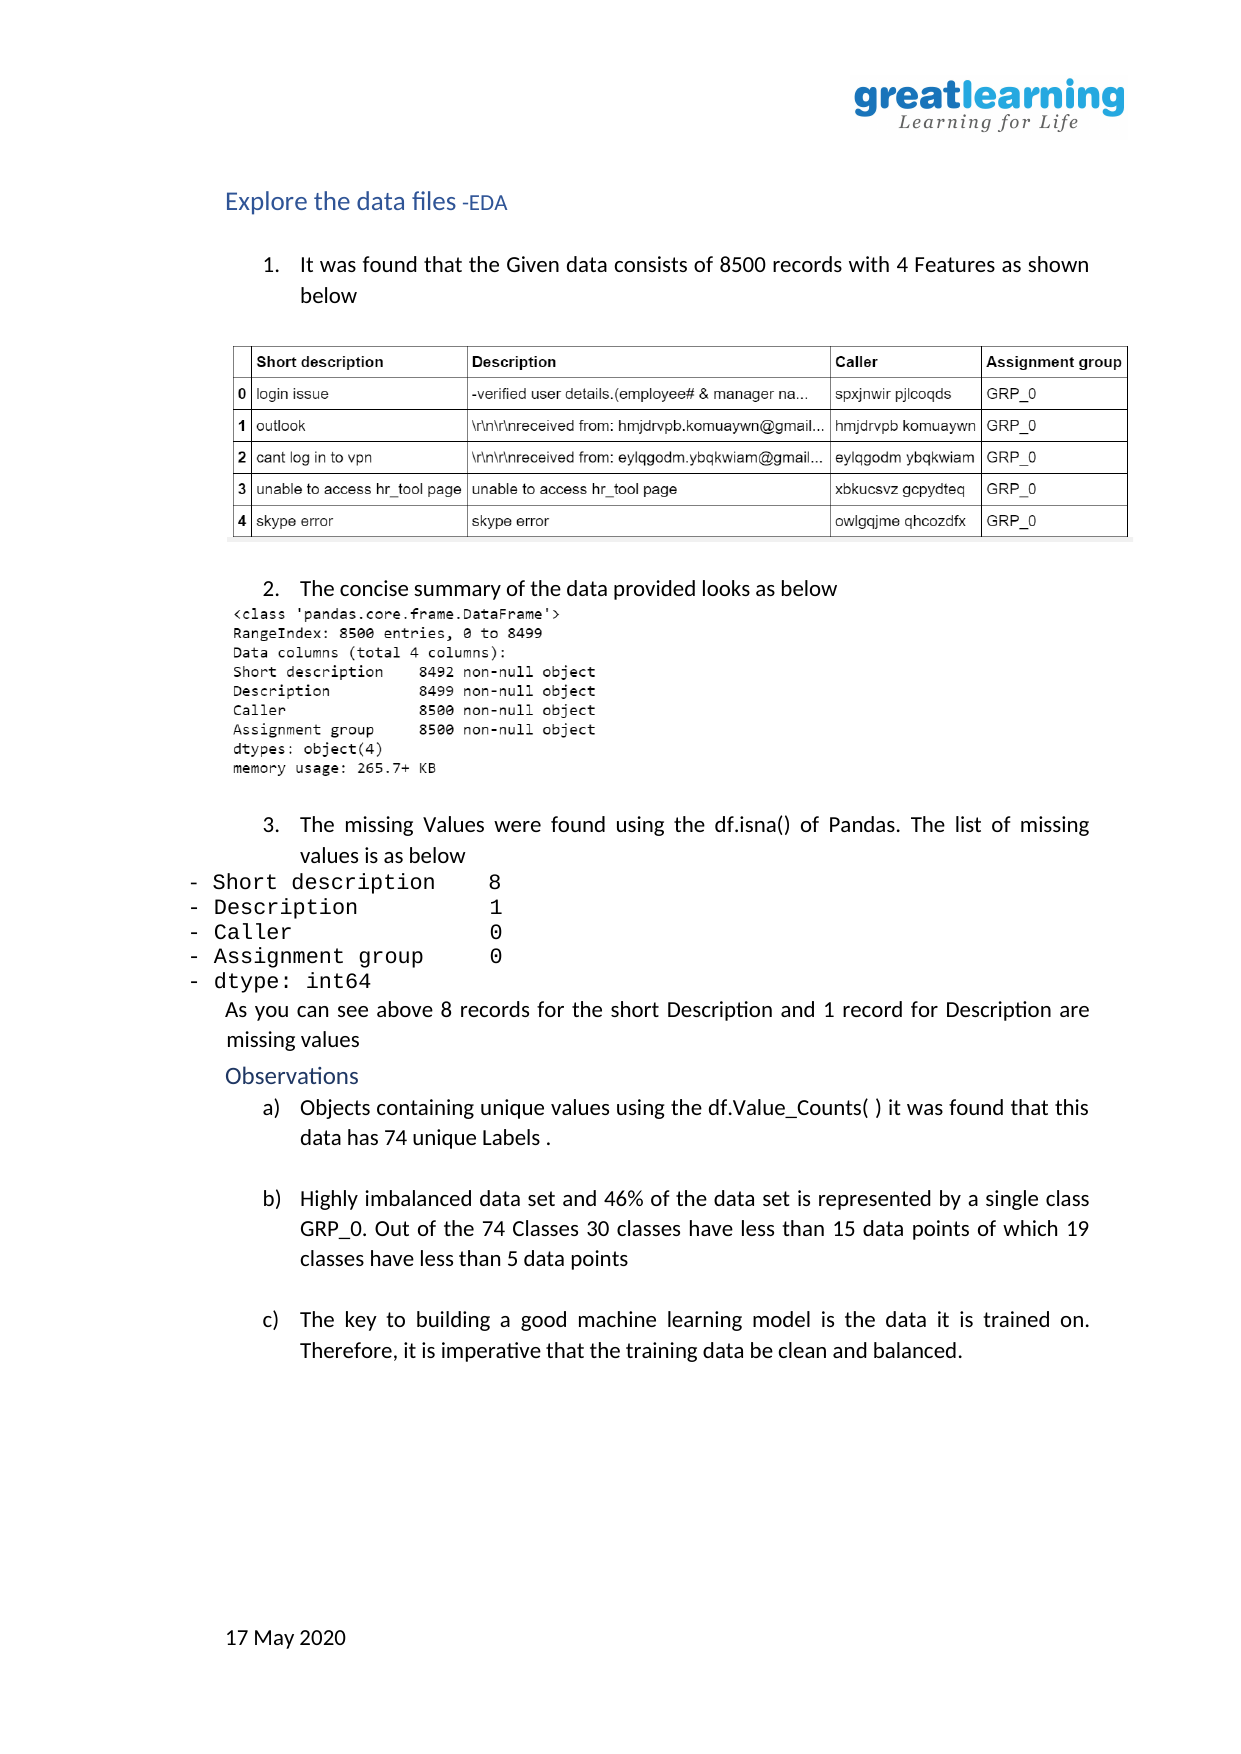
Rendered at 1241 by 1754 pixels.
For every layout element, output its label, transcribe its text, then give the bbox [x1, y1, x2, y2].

text - Short description 8 [187, 871, 1096, 896]
text - Assignment group 0 [187, 946, 1096, 971]
subtitle Observations [225, 1060, 1091, 1090]
text As you can see above 8 records for the short Description and 1 record for Description are missing values [225, 995, 1091, 1053]
text - Description 1 [187, 896, 1096, 921]
list The key to building a good machine learning model is the data it is trained on. Therefore, it is imperative that the training data be clean and balanced. [262, 1306, 1092, 1364]
text - Caller 0 [187, 921, 1096, 946]
list It was found that the Given data consists of 8500 records with 4 Features as shown below [262, 251, 1091, 309]
list Objects containing unique values using the df.Value_Counts( ) it was found that this data has 74 unique Labels . [262, 1093, 1091, 1151]
picture [225, 341, 1134, 542]
picture [225, 604, 638, 778]
picture [849, 75, 1128, 140]
text - dtype: int64 [187, 971, 1096, 995]
list The concise summary of the data provided looks as below [262, 574, 1091, 602]
subtitle Explore the data files -EDA [225, 184, 1091, 217]
list Highly imbalanced data set and 46% of the data set is represented by a single class GRP_0. Out of the 74 Classes 30 classes have less than 15 data points of which 19 classes have less than 5 data points [262, 1184, 1092, 1272]
list The missing Values were found using the df.isna() of Pandas. The list of missing values is as below [262, 811, 1091, 869]
